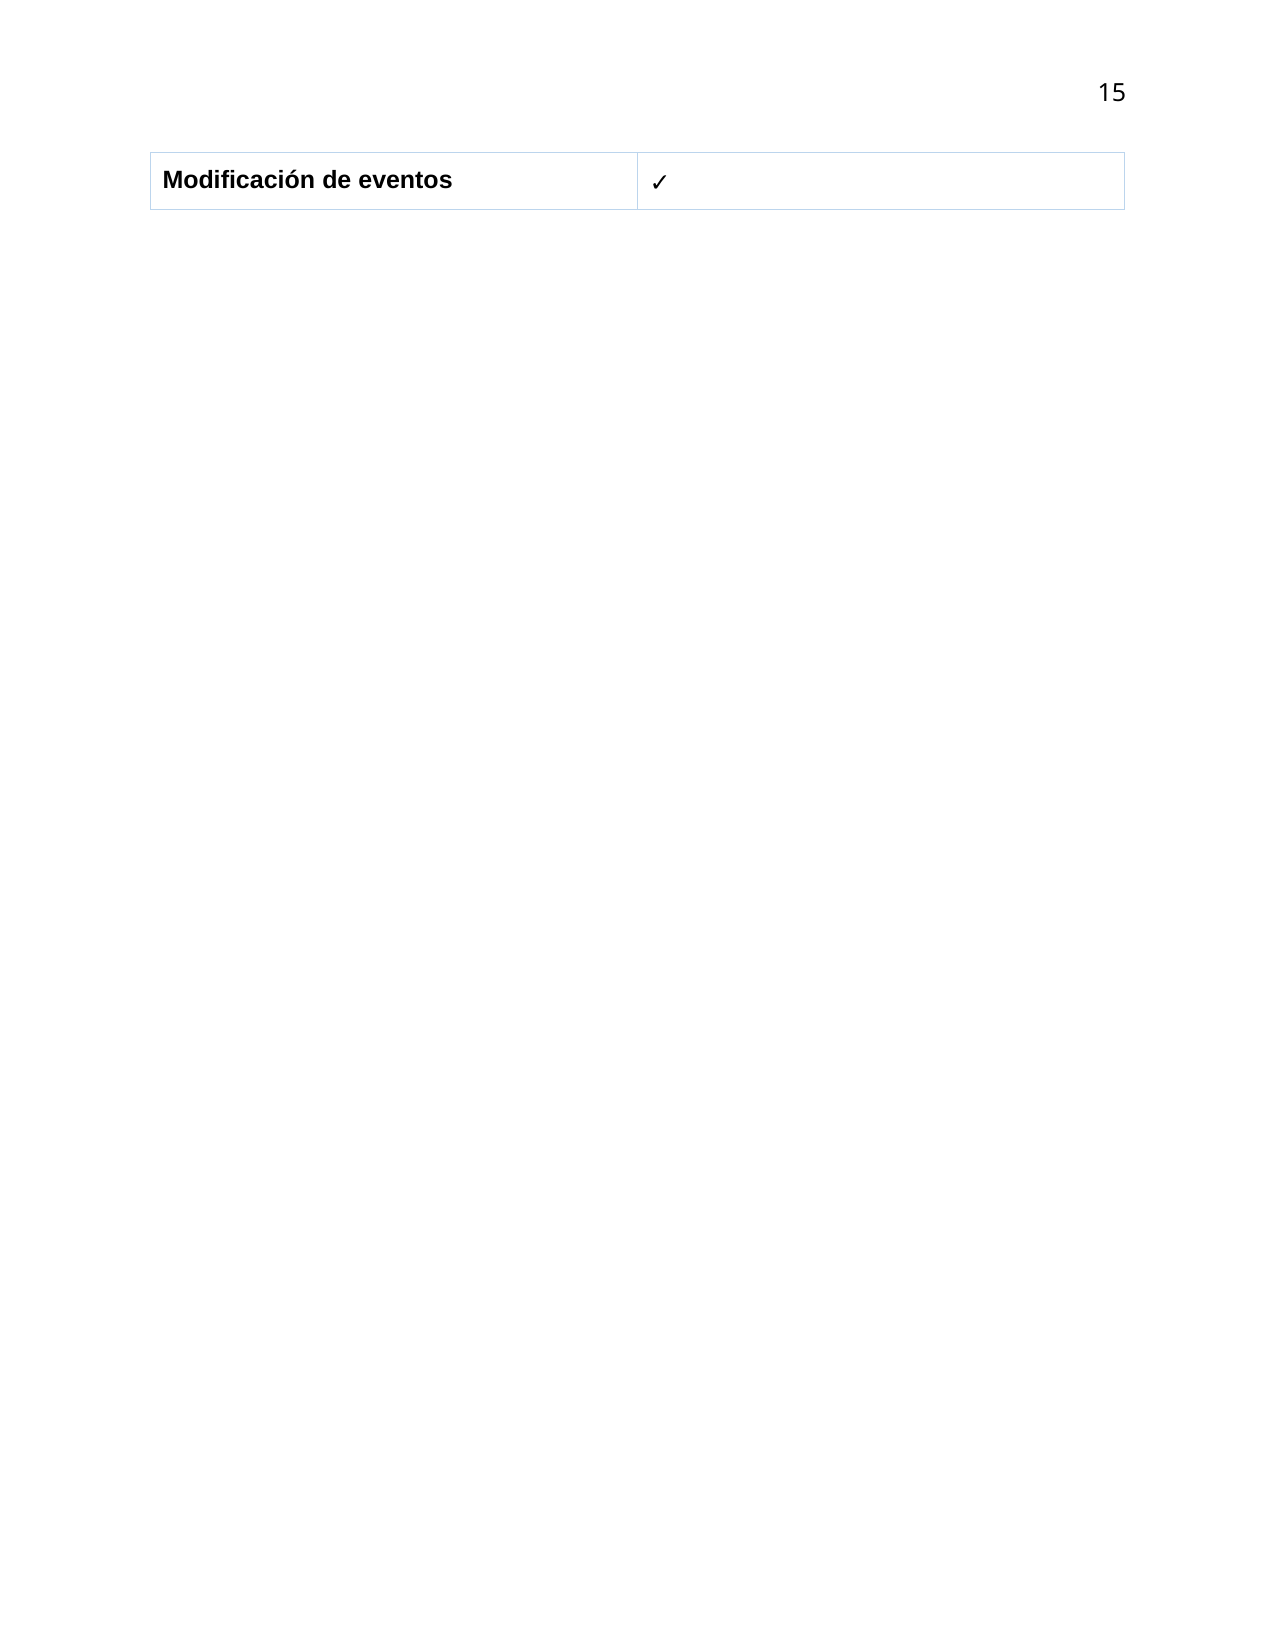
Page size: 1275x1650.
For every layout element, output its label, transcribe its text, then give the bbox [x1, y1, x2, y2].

table_cell Modificación de eventos [151, 153, 637, 209]
table_cell ✓ [638, 153, 1124, 209]
